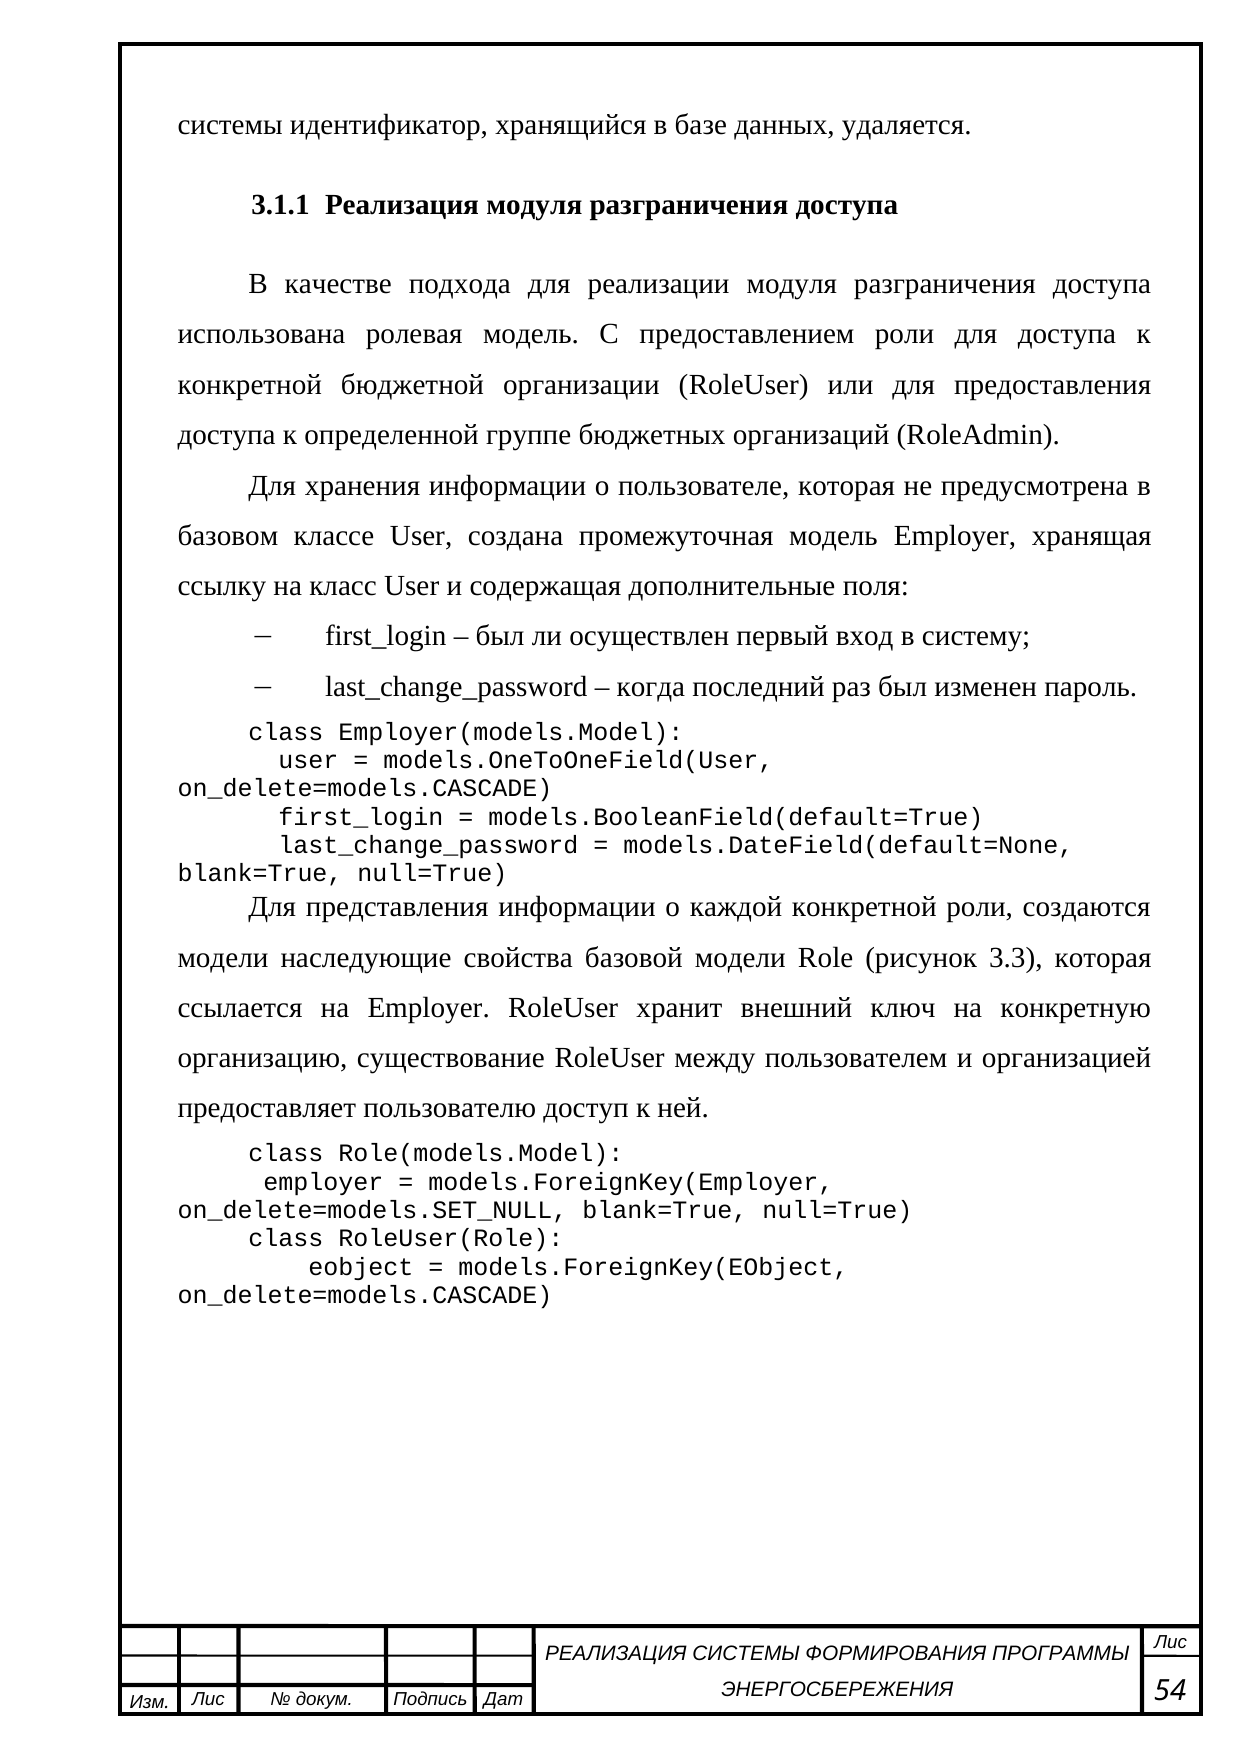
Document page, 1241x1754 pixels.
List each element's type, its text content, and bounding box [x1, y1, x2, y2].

subtitle Реализация модуля разграничения доступа [177, 187, 1152, 220]
list last_change_password – когда последний раз был изменен пароль. [177, 669, 1152, 703]
text Для представления информации о каждой конкретной роли, создаются модели наследующие свойства базовой модели Role (рисунок 3.3), которая ссылается на Employer. RoleUser хранит внешний ключ на конкретную организацию, существование RoleUser между пользователем и организацией предоставляет пользователю доступ к ней. [177, 889, 1152, 1124]
text first_login = models.BooleanField(default=True) [177, 804, 1152, 833]
text В качестве подхода для реализации модуля разграничения доступа использована ролевая модель. С предоставлением роли для доступа к конкретной бюджетной организации (RoleUser) или для предоставления доступа к определенной группе бюджетных организаций (RoleAdmin). [177, 266, 1152, 451]
text user = models.OneToOneField(User, on_delete=models.CASCADE) [177, 748, 1152, 804]
text class Employer(models.Model): [177, 719, 1152, 748]
text eobject = models.ForeignKey(EObject, on_delete=models.CASCADE) [177, 1254, 1152, 1311]
text last_change_password = models.DateField(default=None, blank=True, null=True) [177, 833, 1152, 889]
text class Role(models.Model): [177, 1141, 1152, 1169]
text class RoleUser(Role): [177, 1226, 1152, 1254]
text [177, 107, 1152, 141]
text employer = models.ForeignKey(Employer, on_delete=models.SET_NULL, blank=True, null=True) [177, 1169, 1152, 1226]
list first_login – был ли осуществлен первый вход в систему; [177, 618, 1152, 652]
text Для хранения информации о пользователе, которая не предусмотрена в базовом классе User, создана промежуточная модель Employer, хранящая ссылку на класс User и содержащая дополнительные поля: [177, 468, 1152, 602]
